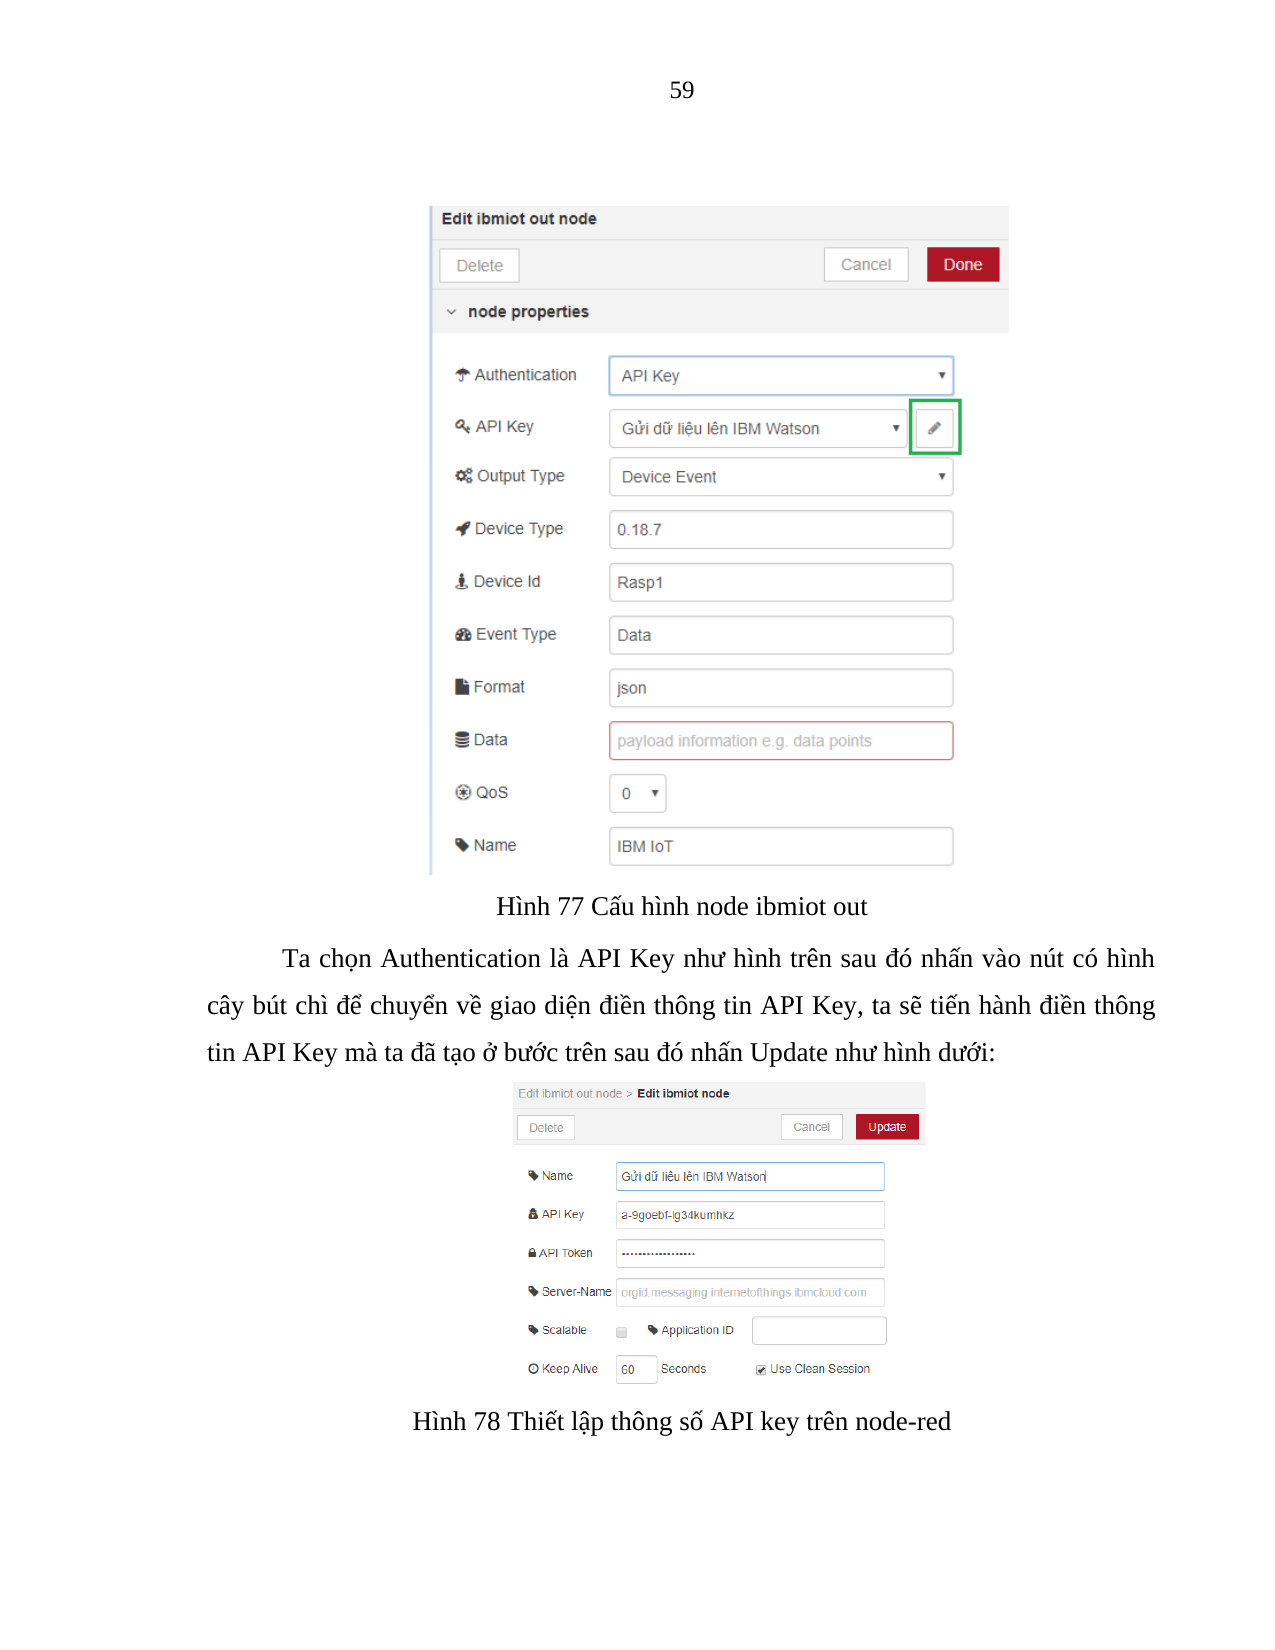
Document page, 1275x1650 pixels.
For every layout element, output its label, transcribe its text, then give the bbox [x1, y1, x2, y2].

picture [429, 206, 1010, 875]
picture [513, 1082, 926, 1390]
text Ta chọn Authentication là API Key như hình trên sau đó nhấn vào nút có hình cây bút chì để chuyển về giao diện điền thông tin API Key, ta sẽ tiến hành điền thông tin API Key mà ta đã tạo ở bước trên sau đó nhấn Update như hình dưới: [207, 1020, 1157, 1067]
text Ta chọn Authentication là API Key như hình trên sau đó nhấn vào nút có hình cây bút chì để chuyển về giao diện điền thông tin API Key, ta sẽ tiến hành điền thông tin API Key mà ta đã tạo ở bước trên sau đó nhấn Update như hình dưới: [207, 942, 1157, 989]
